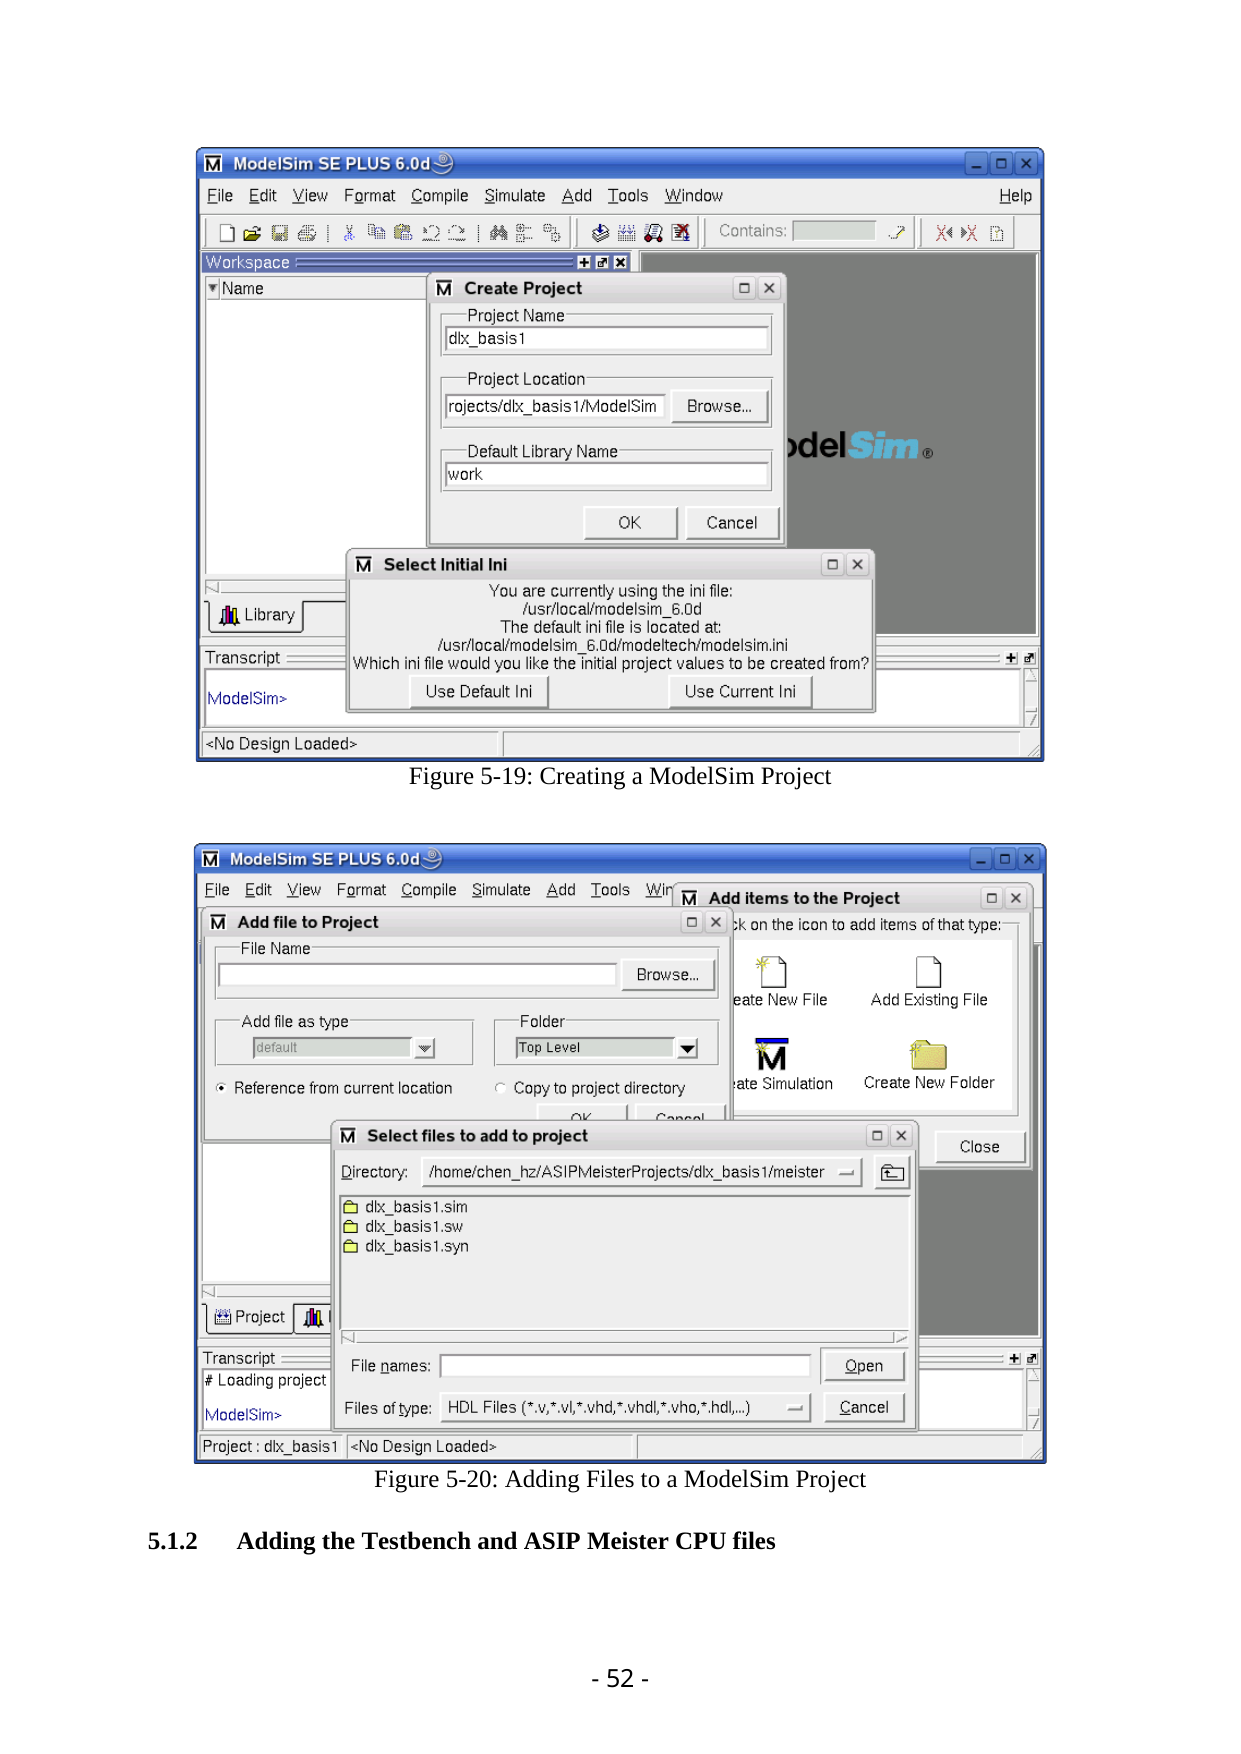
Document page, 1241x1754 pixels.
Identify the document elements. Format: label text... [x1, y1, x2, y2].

subtitle Adding the Testbench and ASIP Meister CPU files [148, 1517, 1092, 1555]
picture [193, 843, 1047, 1464]
picture [195, 147, 1045, 762]
